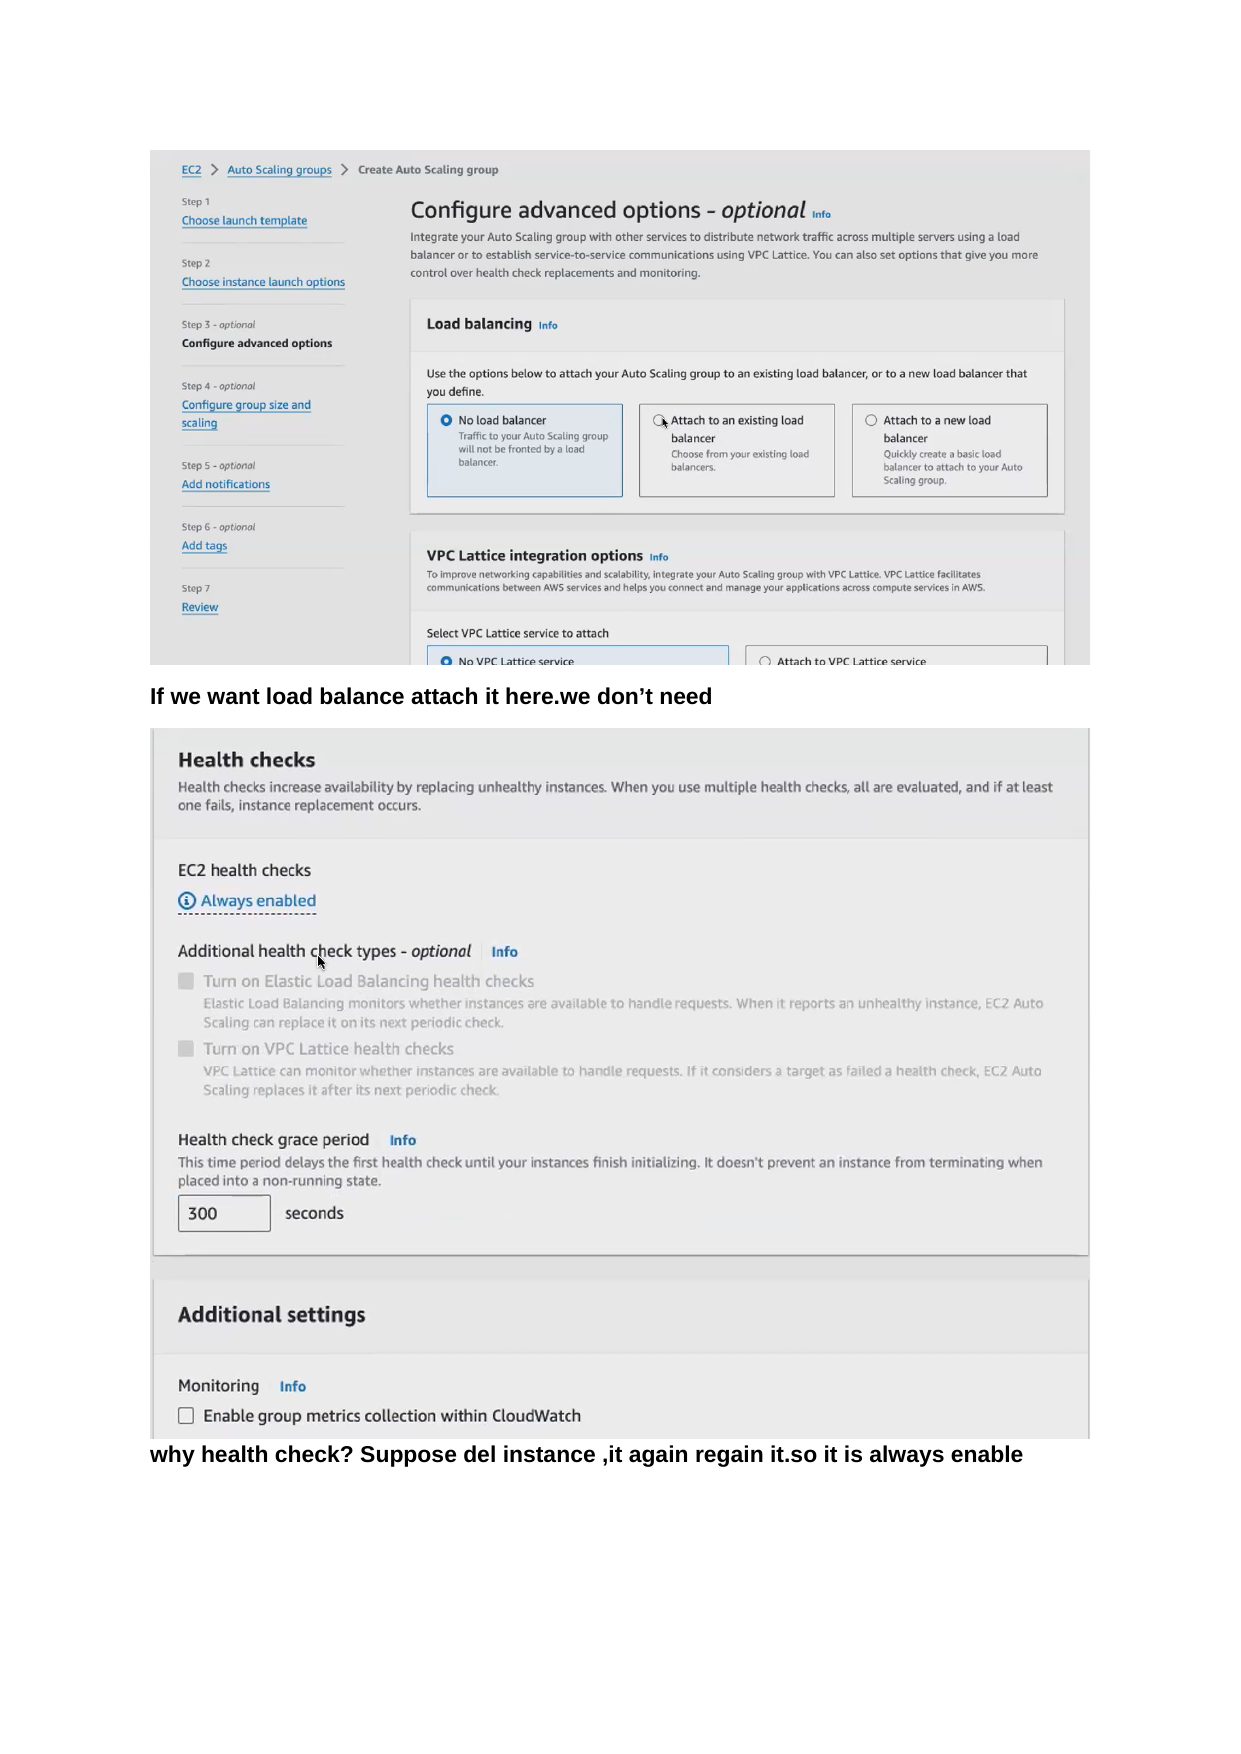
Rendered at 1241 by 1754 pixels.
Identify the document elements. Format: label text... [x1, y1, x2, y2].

text If we want load balance attach it here.we don’t need [150, 683, 1090, 709]
picture [150, 728, 1091, 1439]
text why health check? Suppose del instance ,it again regain it.so it is always enable [150, 1439, 1090, 1467]
picture [150, 150, 1091, 665]
